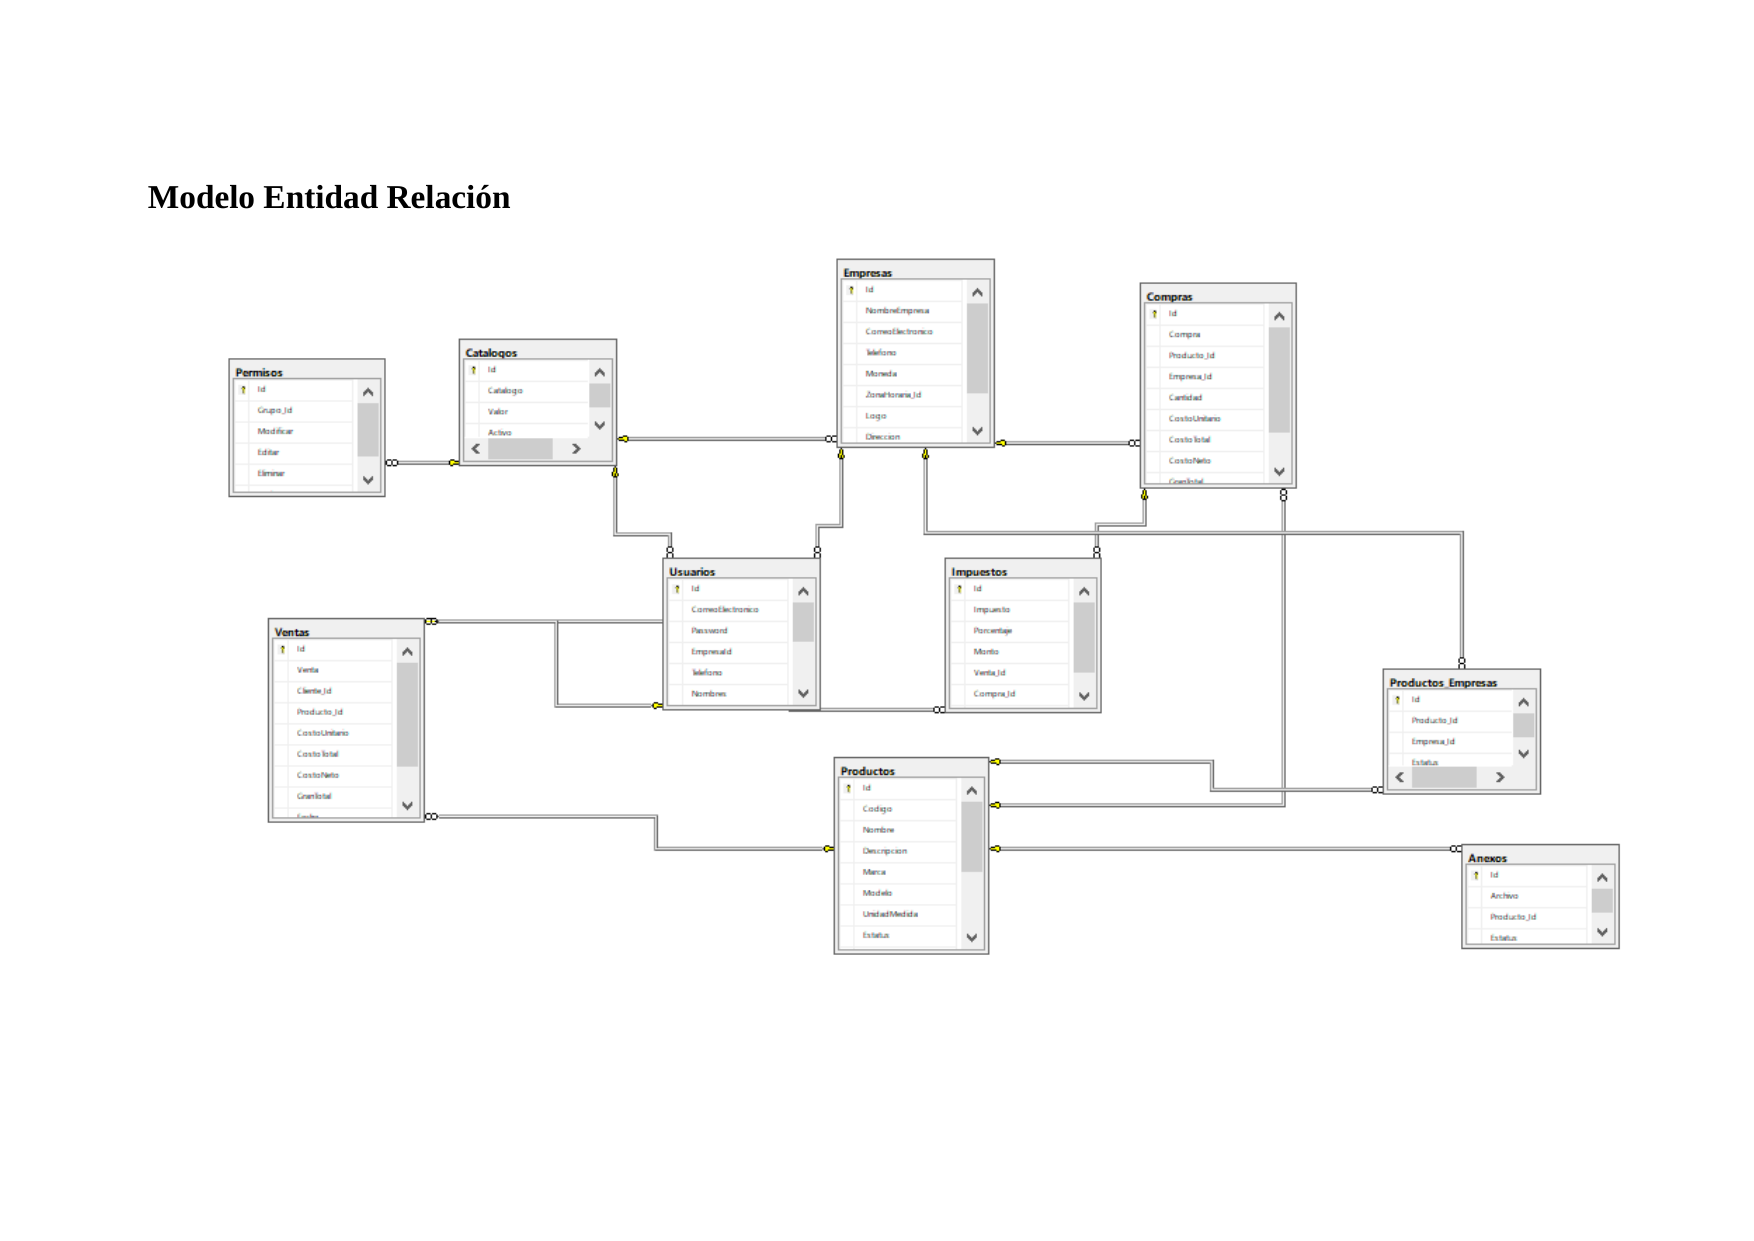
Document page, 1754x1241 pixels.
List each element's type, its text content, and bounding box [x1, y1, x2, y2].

text Modelo Entidad Relación [148, 177, 1606, 216]
picture [147, 235, 1636, 975]
